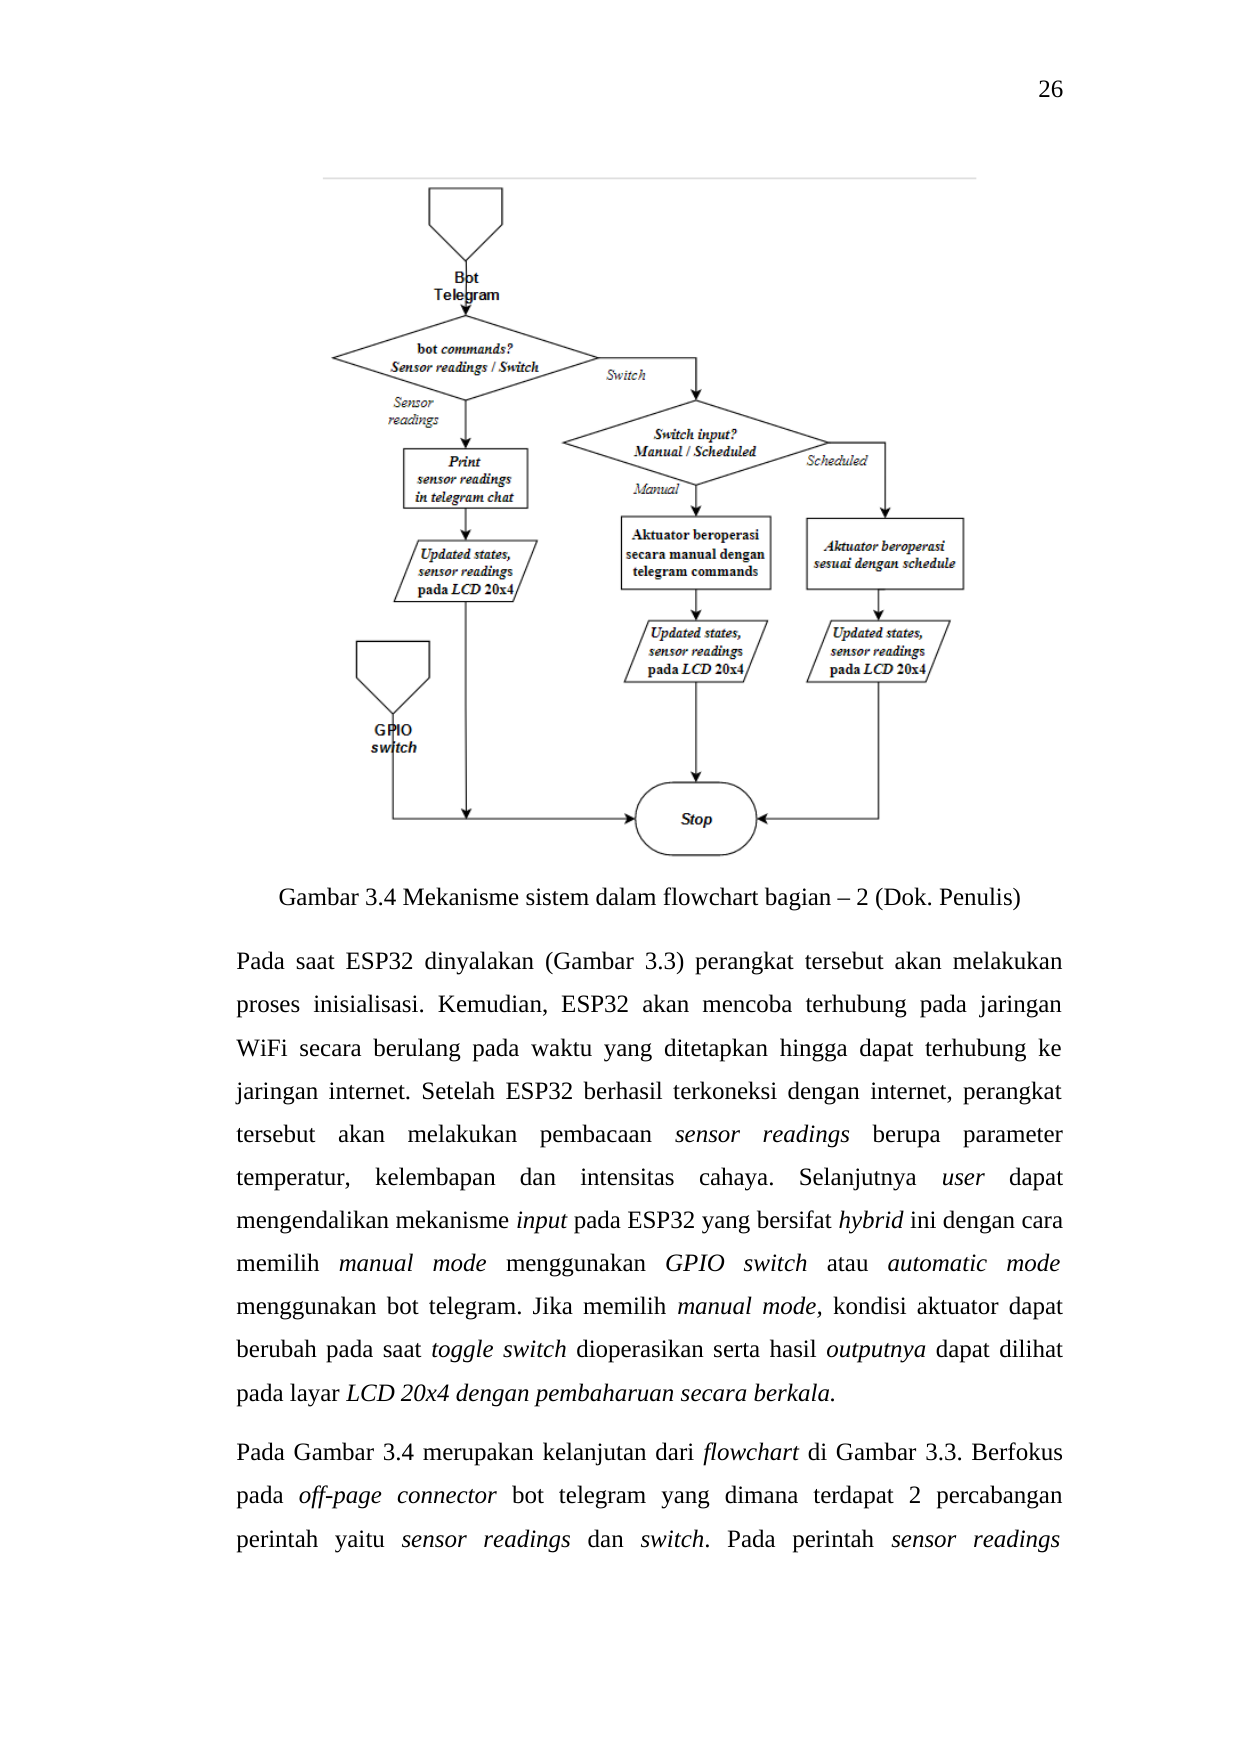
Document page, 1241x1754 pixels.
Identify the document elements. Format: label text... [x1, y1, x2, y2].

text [236, 1437, 1063, 1552]
text Pada saat ESP32 dinyalakan (Gambar 3.3) perangkat tersebut akan melakukan proses inisialisasi. Kemudian, ESP32 akan mencoba terhubung pada jaringan WiFi secara berulang pada waktu yang ditetapkan hingga dapat terhubung ke jaringan internet. Setelah ESP32 berhasil terkoneksi dengan internet, perangkat tersebut akan melakukan pembacaan sensor readings berupa parameter temperatur, kelembapan dan intensitas cahaya. Selanjutnya user dapat mengendalikan mekanisme input pada ESP32 yang bersifat hybrid ini dengan cara memilih manual mode menggunakan GPIO switch atau automatic mode menggunakan bot telegram. Jika memilih manual mode, kondisi aktuator dapat berubah pada saat toggle switch dioperasikan serta hasil outputnya dapat dilihat pada layar LCD 20x4 dengan pembaharuan secara berkala. [236, 946, 1063, 1406]
picture [322, 177, 977, 869]
text Gambar 3.4 Mekanisme sistem dalam flowchart bagian – 2 (Dok. Penulis) [236, 882, 1063, 911]
